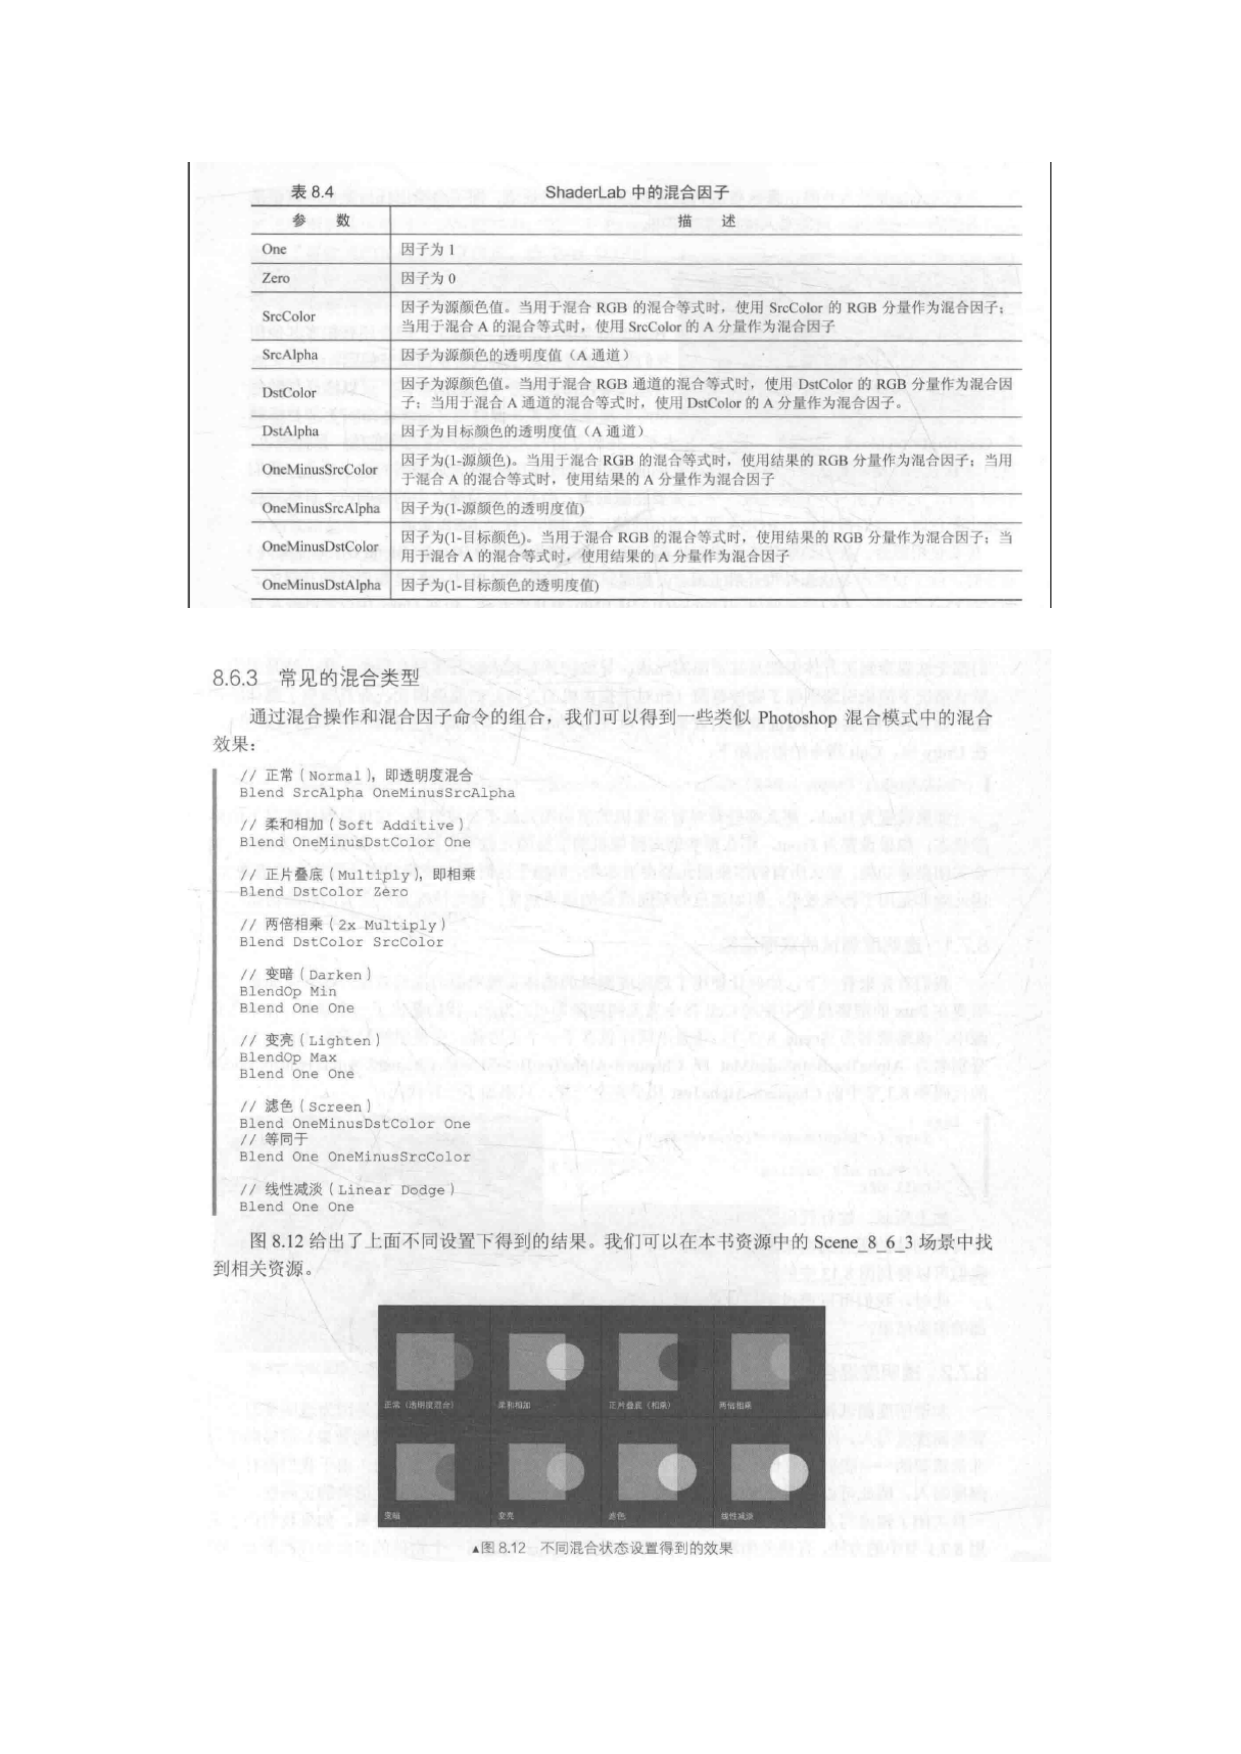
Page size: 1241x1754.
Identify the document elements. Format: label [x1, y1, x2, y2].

picture [187, 162, 1052, 608]
picture [187, 649, 1052, 1562]
